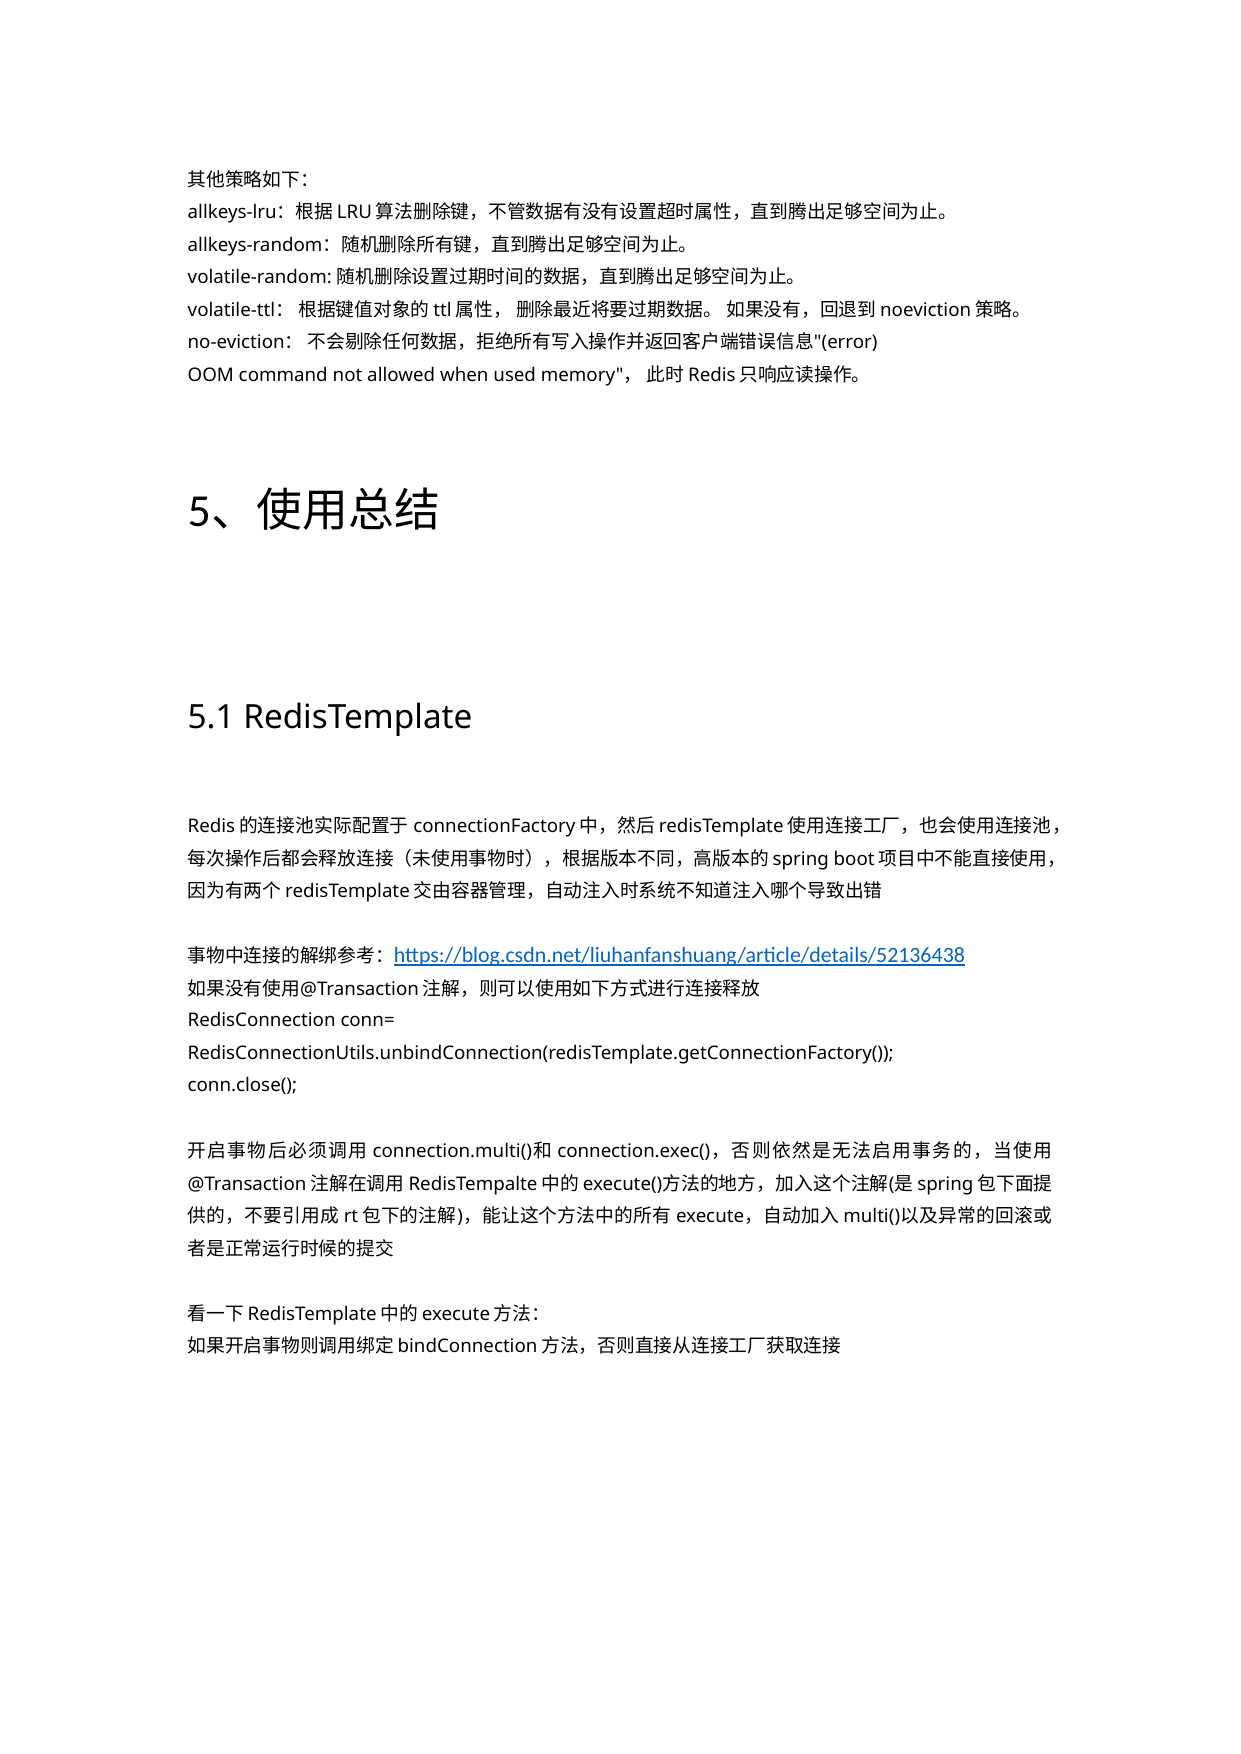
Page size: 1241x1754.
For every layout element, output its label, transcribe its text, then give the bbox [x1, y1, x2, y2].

text Redis的连接池实际配置于connectionFactory中，然后redisTemplate使用连接工厂，也会使用连接池，每次操作后都会释放连接（未使用事物时），根据版本不同，高版本的spring boot项目中不能直接使用， [187, 808, 1053, 873]
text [187, 162, 1053, 324]
text 因为有两个redisTemplate交由容器管理，自动注入时系统不知道注入哪个导致出错 [187, 873, 1053, 906]
text 如果开启事物则调用绑定bindConnection方法，否则直接从连接工厂获取连接 [187, 1328, 1053, 1361]
text RedisConnection conn= [187, 1003, 1053, 1036]
text conn.close(); [187, 1068, 1053, 1101]
subtitle 5、使用总结 [187, 457, 1053, 555]
text 事物中连接的解绑参考：https://blog.csdn.net/liuhanfanshuang/article/details/52136438 [187, 938, 1053, 971]
subtitle 5.1 RedisTemplate [187, 683, 1053, 748]
text RedisConnectionUtils.unbindConnection(redisTemplate.getConnectionFactory()); [187, 1036, 1053, 1068]
text no-eviction： 不会剔除任何数据，拒绝所有写入操作并返回客户端错误信息"(error) OOM command not allowed when used memory"， 此时Redis只响应读操作。 [187, 324, 1053, 389]
text 开启事物后必须调用connection.multi()和connection.exec()，否则依然是无法启用事务的，当使用@Transaction注解在调用RedisTempalte中的execute()方法的地方，加入这个注解(是spring包下面提供的，不要引用成rt包下的注解)，能让这个方法中的所有execute，自动加入multi()以及异常的回滚或者是正常运行时候的提交 [187, 1133, 1053, 1263]
text 看一下RedisTemplate中的execute方法： [187, 1263, 1053, 1328]
text 如果没有使用@Transaction注解，则可以使用如下方式进行连接释放 [187, 971, 1053, 1003]
